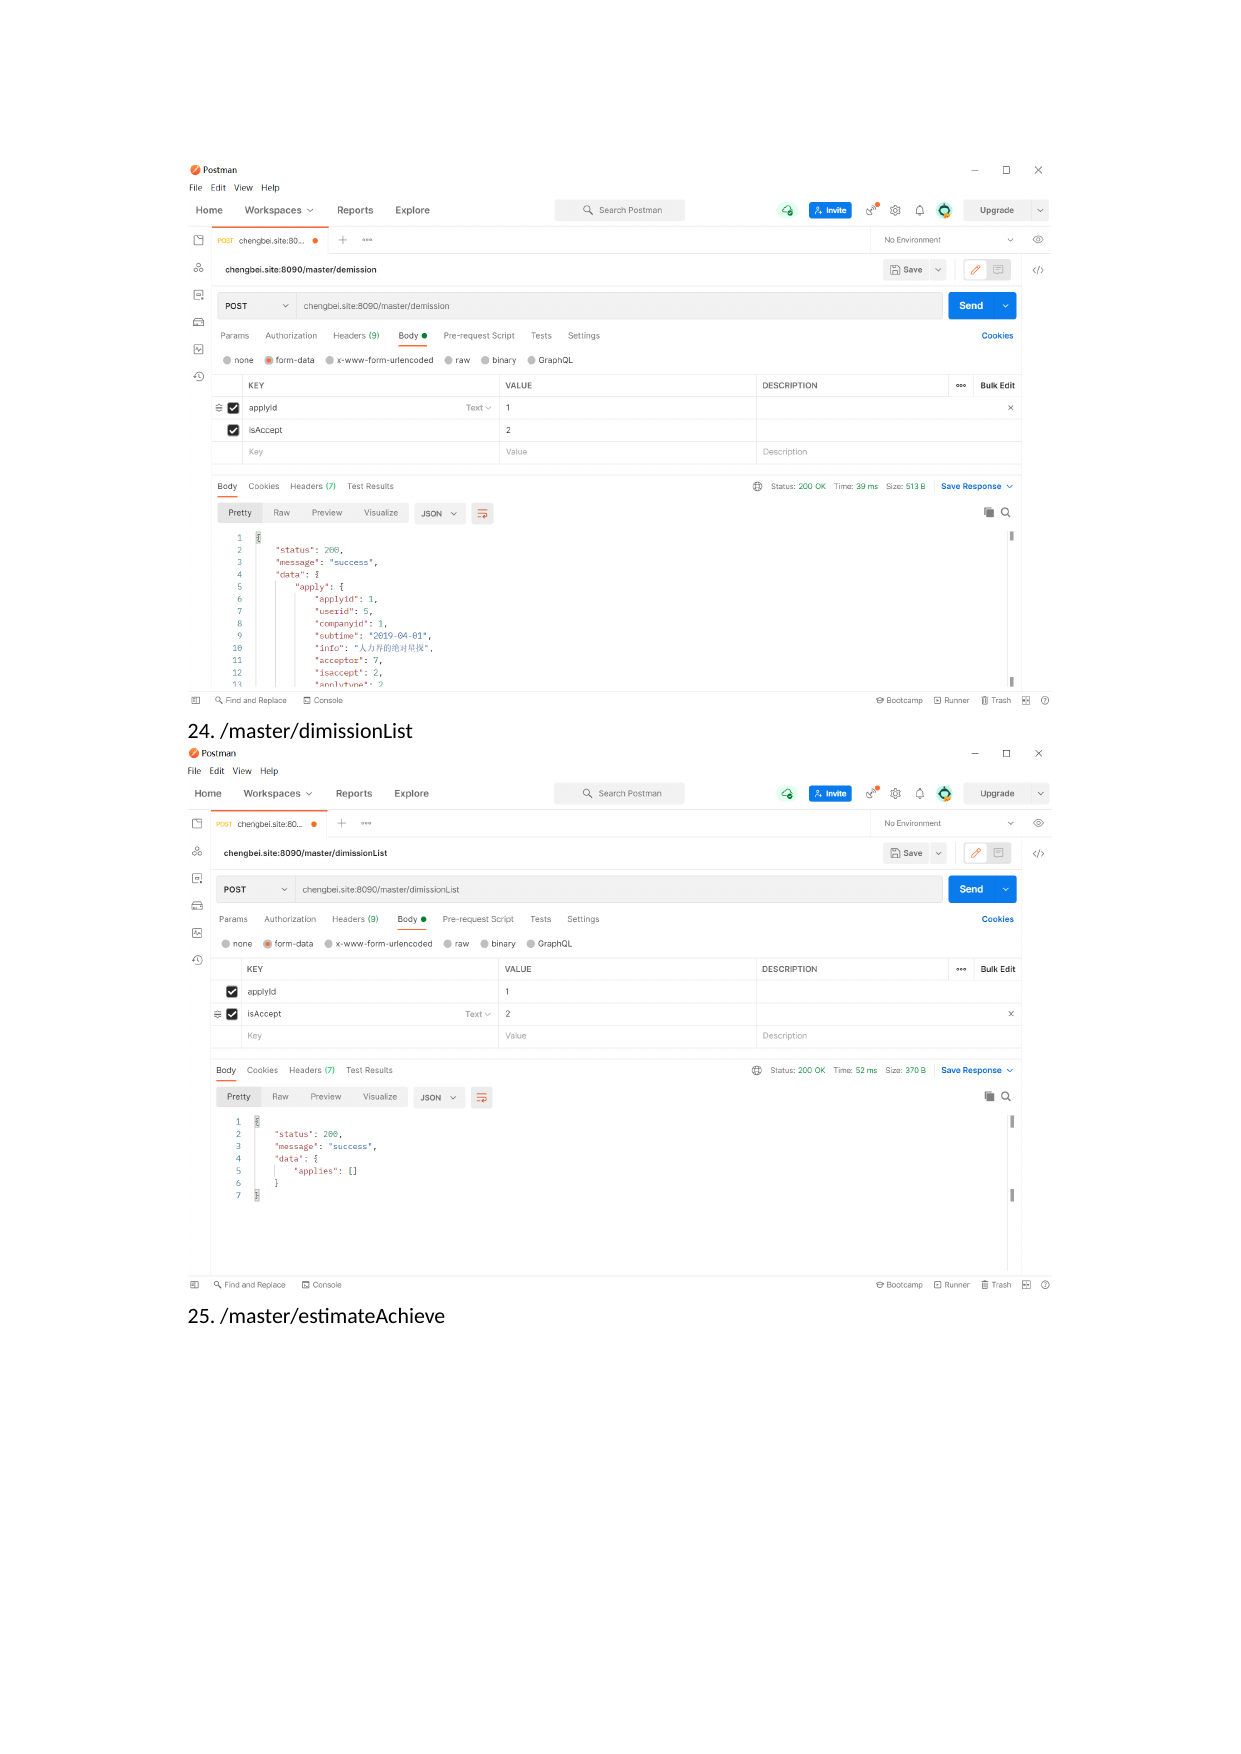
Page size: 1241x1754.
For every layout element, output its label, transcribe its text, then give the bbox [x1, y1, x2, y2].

list /master/estimateAchieve [187, 1299, 1053, 1332]
picture [187, 747, 1052, 1290]
picture [187, 162, 1052, 706]
list /master/dimissionList [187, 714, 1053, 747]
